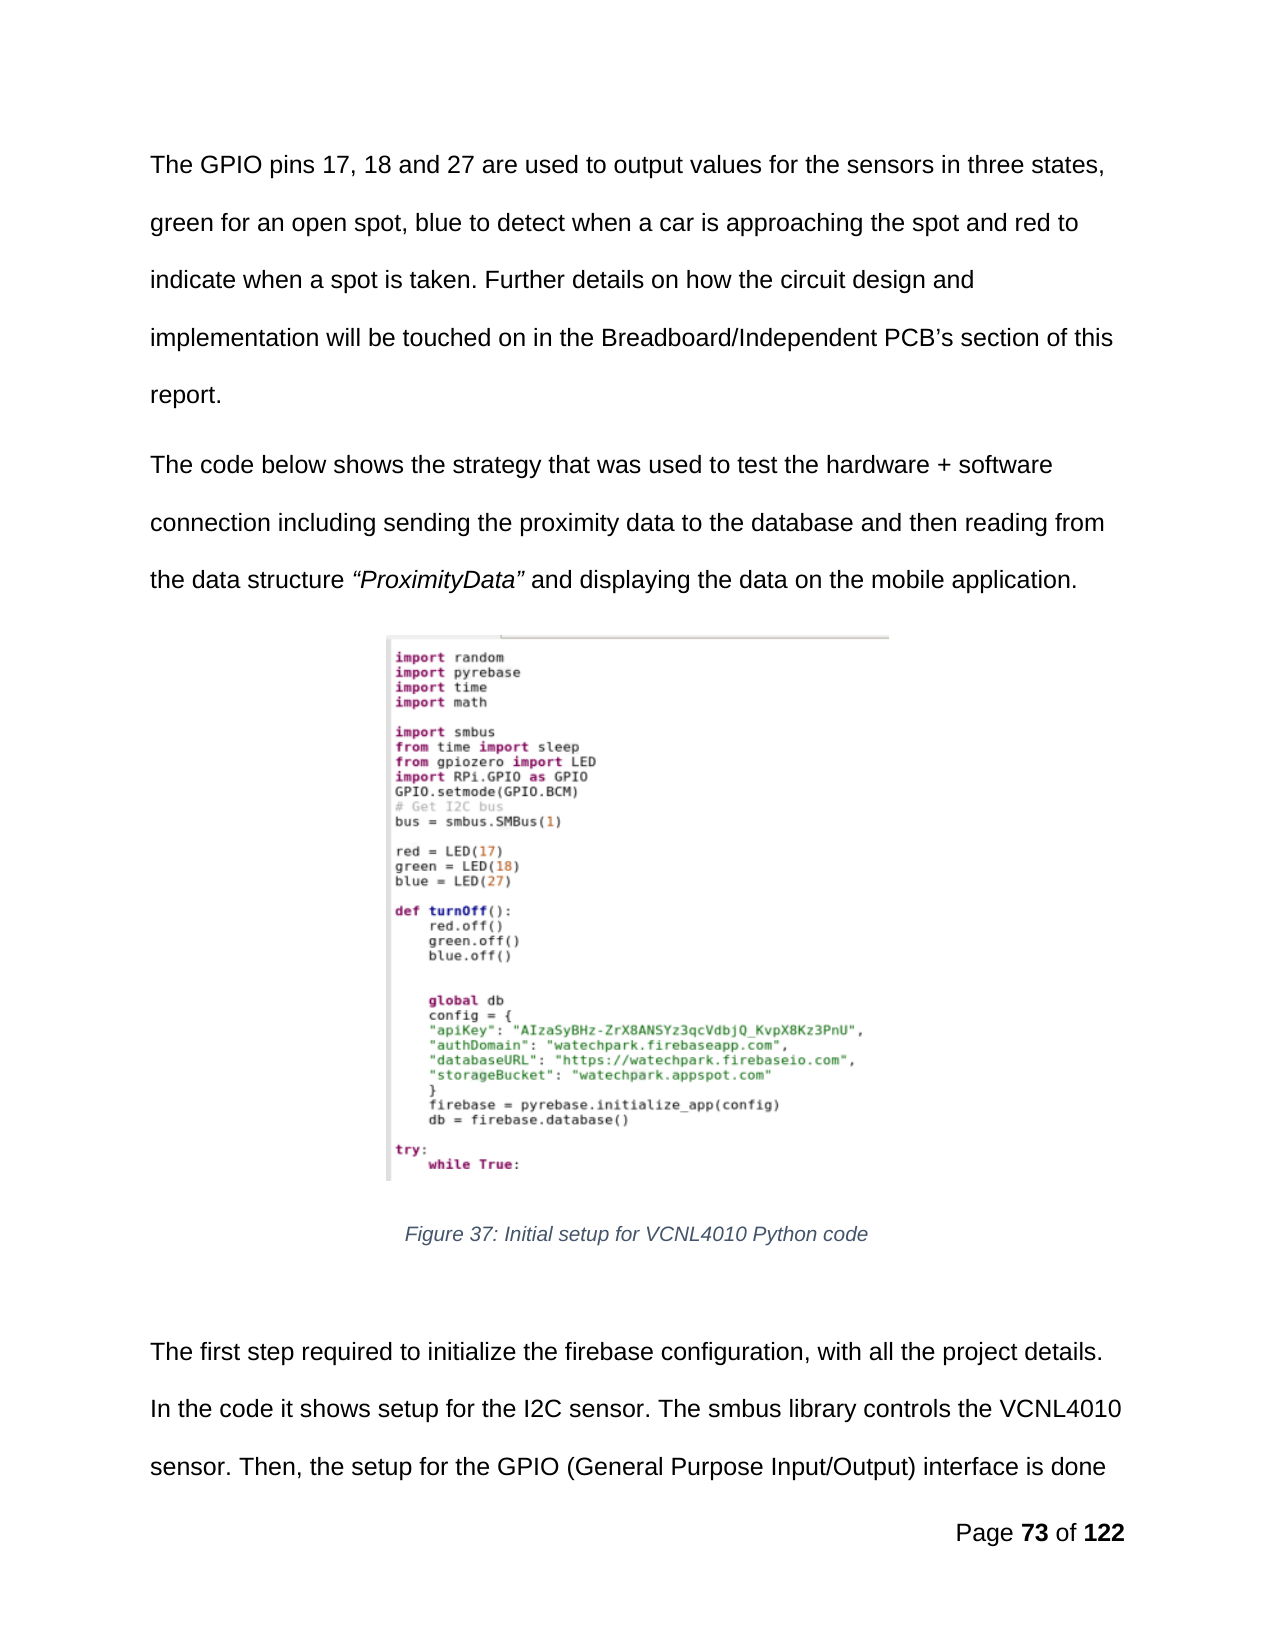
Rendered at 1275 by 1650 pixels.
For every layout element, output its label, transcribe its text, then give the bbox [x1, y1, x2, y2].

text Figure 37: Initial setup for VCNL4010 Python code [150, 1222, 1125, 1246]
text The GPIO pins 17, 18 and 27 are used to output values for the sensors in three states, green for an open spot, blue to detect when a car is approaching the spot and red to indicate when a spot is taken. Further details on how the circuit design and implementation will be touched on in the Breadboard/Independent PCB’s section of this report. [150, 150, 1125, 409]
text The code below shows the strategy that was used to test the hardware + software connection including sending the proximity data to the database and then reading from the data structure “ProximityData” and displaying the data on the mobile application. [150, 450, 1125, 594]
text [150, 1337, 1125, 1481]
picture [386, 635, 889, 1181]
